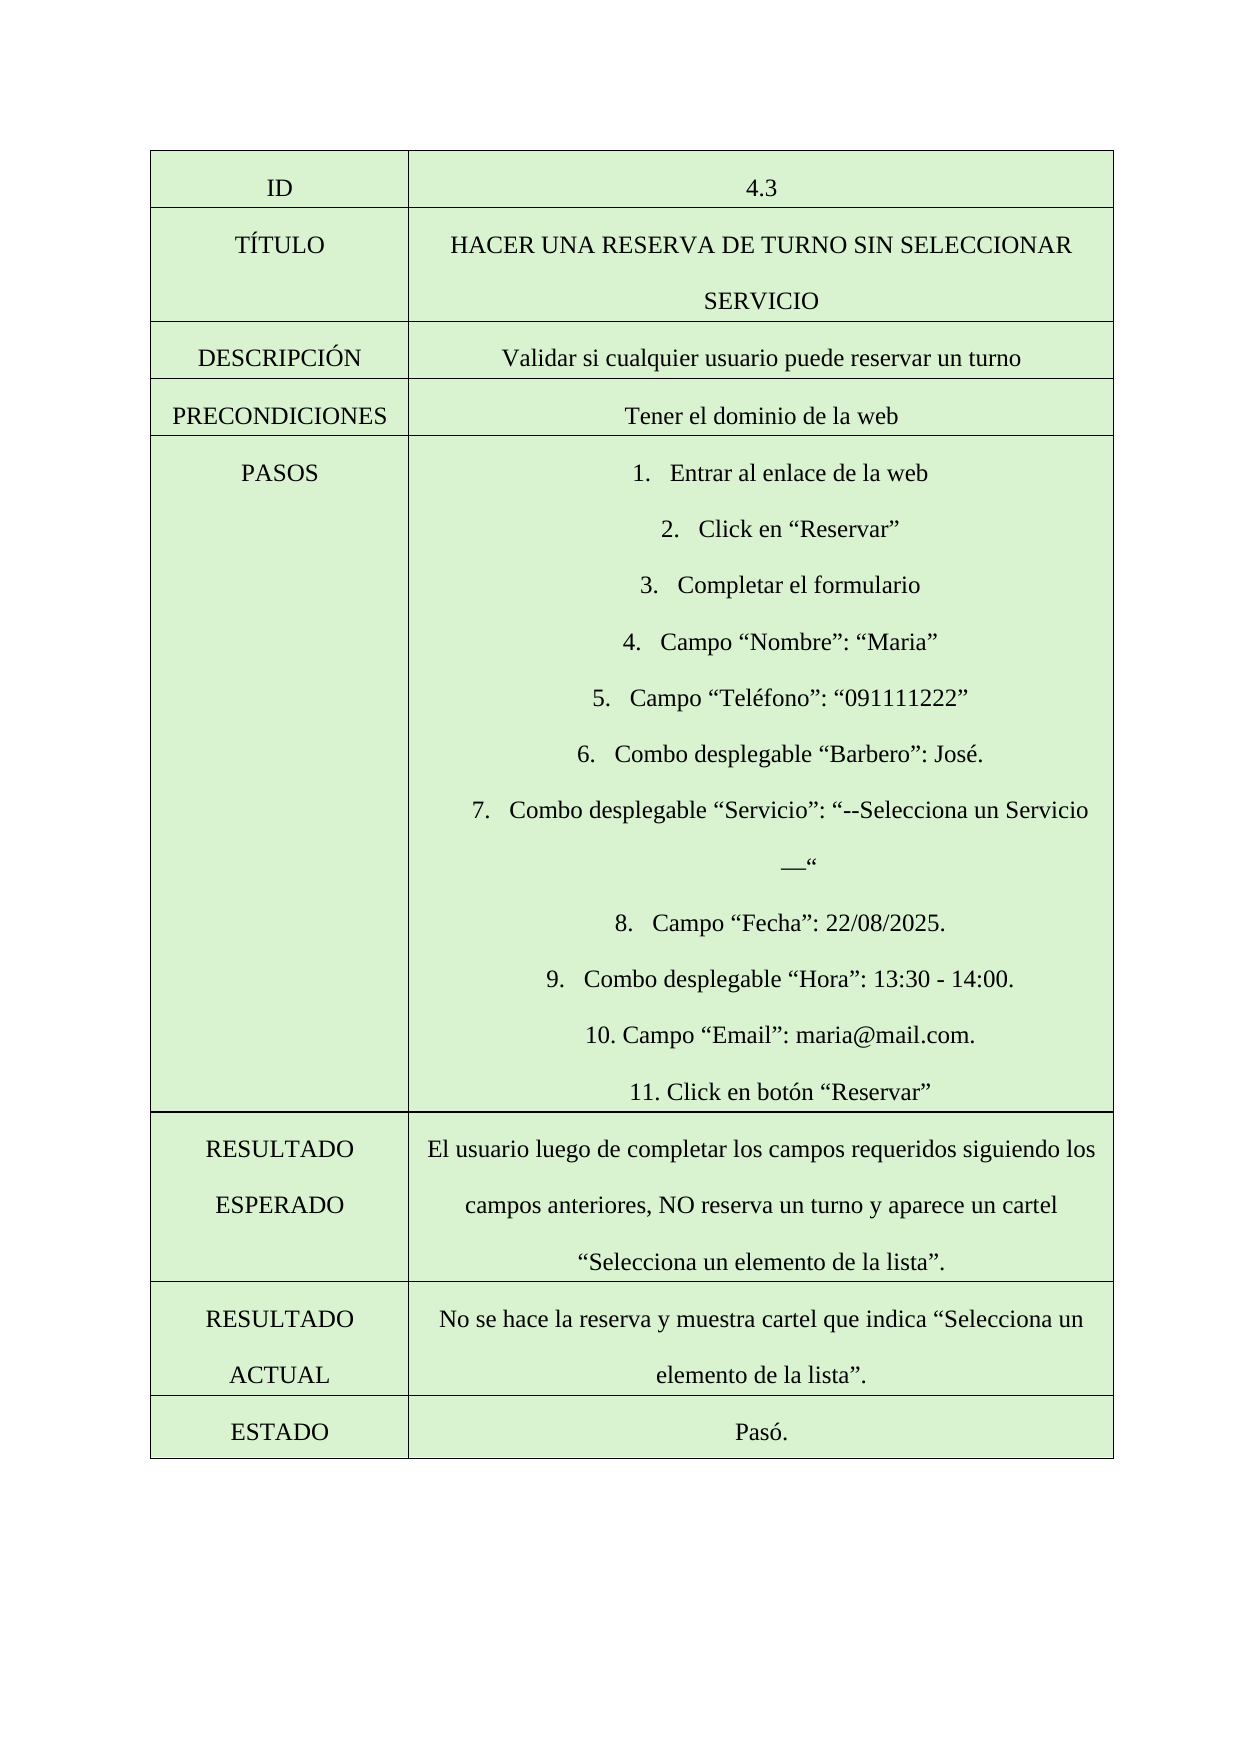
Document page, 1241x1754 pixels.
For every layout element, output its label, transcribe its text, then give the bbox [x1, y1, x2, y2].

table_cell Tener el dominio de la web [409, 379, 1113, 435]
table_cell RESULTADO ACTUAL [151, 1282, 408, 1395]
table_cell TÍTULO [151, 208, 408, 321]
table_cell El usuario luego de completar los campos requeridos siguiendo los campos anteriores, NO reserva un turno y aparece un cartel “Selecciona un elemento de la lista”. [409, 1113, 1113, 1281]
table_cell Entrar al enlace de la web Click en “Reservar” Completar el formulario Campo “Nombre”: “Maria” Campo “Teléfono”: “091111222” Combo desplegable “Barbero”: José. Combo desplegable “Servicio”: “--Selecciona un Servicio—“ Campo “Fecha”: 22/08/2025. Combo desplegable “Hora”: 13:30 - 14:00. Campo “Email”: maria@mail.com. Click en botón “Reservar” [409, 436, 1113, 1111]
table_header 4.3 [409, 151, 1113, 207]
table_cell PRECONDICIONES [151, 379, 408, 435]
table_cell No se hace la reserva y muestra cartel que indica “Selecciona un elemento de la lista”. [409, 1282, 1113, 1395]
table_cell HACER UNA RESERVA DE TURNO SIN SELECCIONAR SERVICIO [409, 208, 1113, 321]
table_cell Pasó. [409, 1396, 1113, 1457]
table_cell ESTADO [151, 1396, 408, 1457]
table_header ID [151, 151, 408, 207]
table_cell RESULTADO ESPERADO [151, 1113, 408, 1281]
table_cell DESCRIPCIÓN [151, 322, 408, 378]
table_cell Validar si cualquier usuario puede reservar un turno [409, 322, 1113, 378]
table_cell PASOS [151, 436, 408, 1111]
